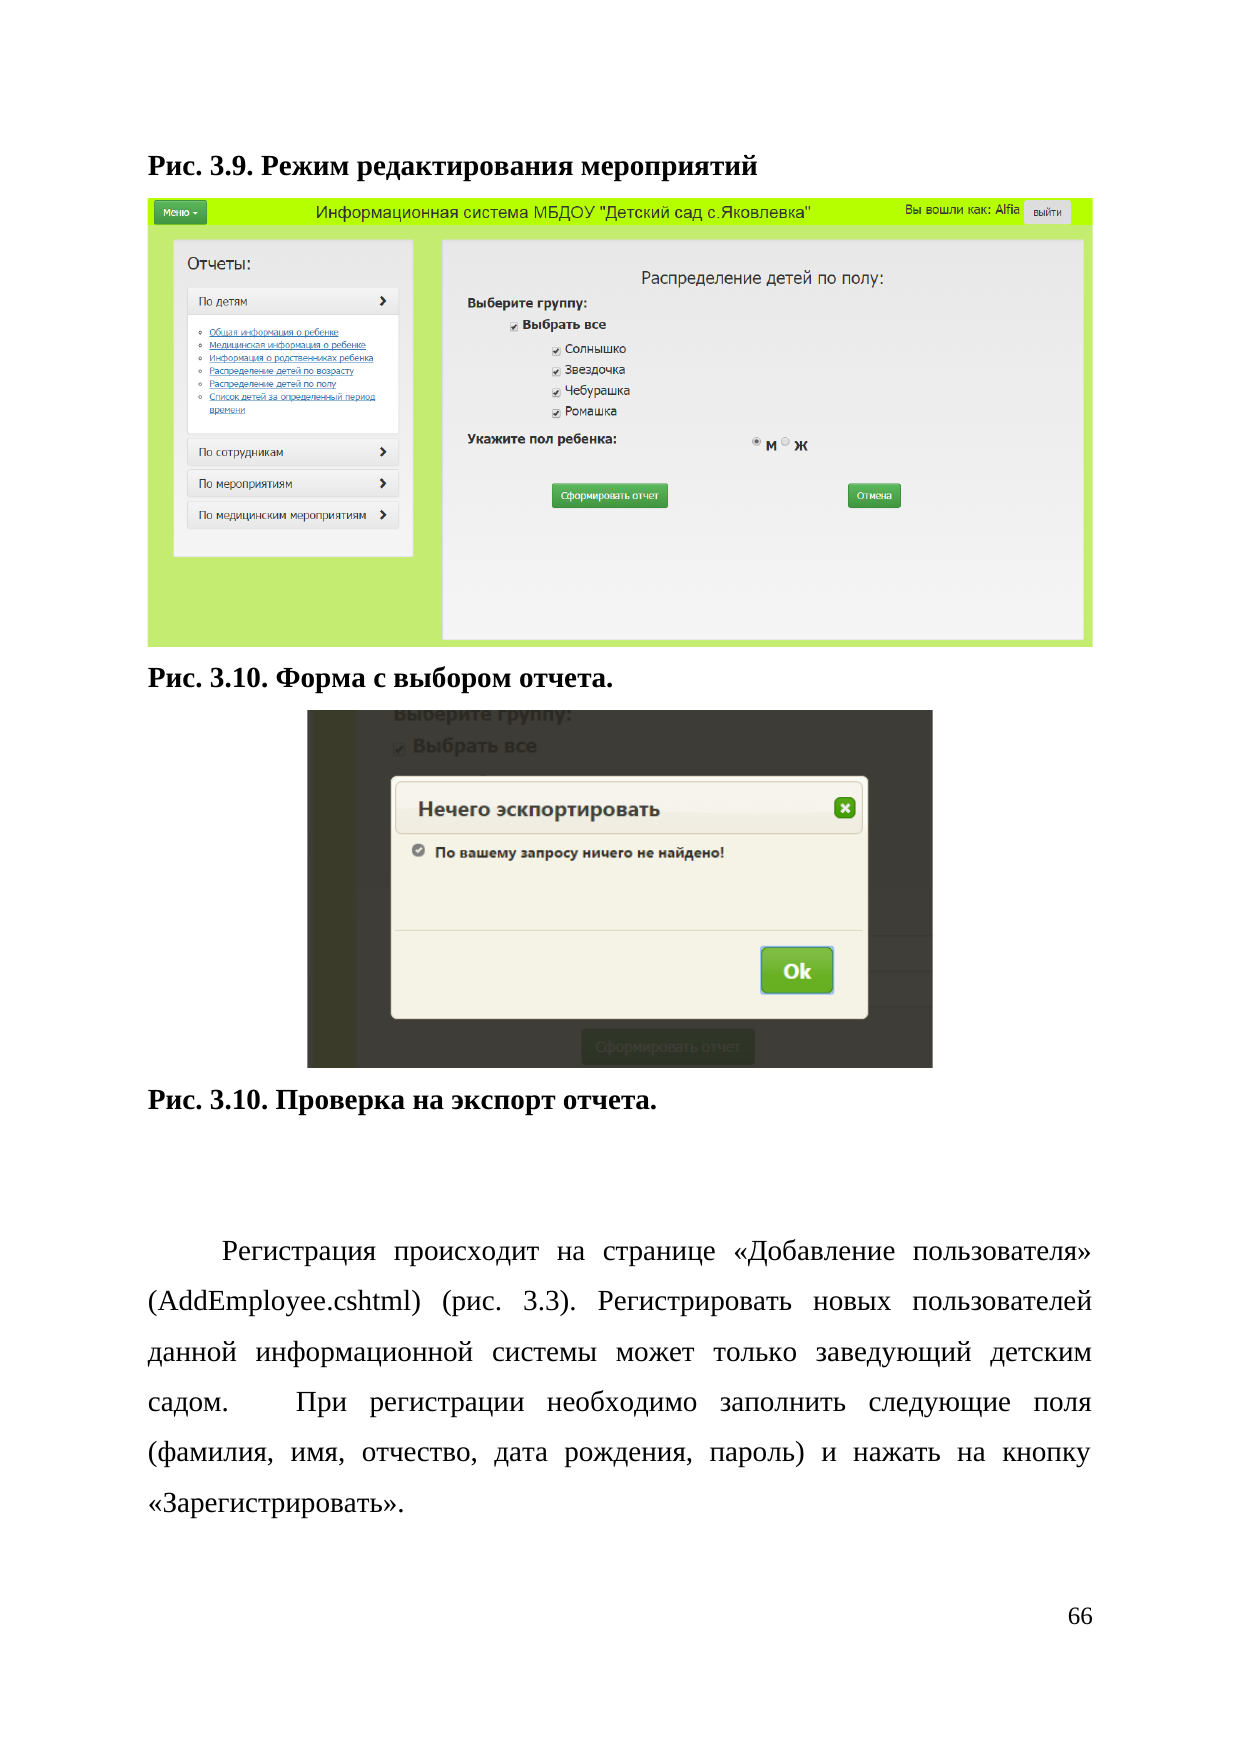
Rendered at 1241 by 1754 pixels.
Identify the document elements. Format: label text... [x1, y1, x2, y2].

text Рис. 3.10. Проверка на экспорт отчета. [148, 1082, 1092, 1116]
picture [147, 198, 1093, 647]
list Регистрация происходит на странице «Добавление пользователя» (AddEmployee.cshtml) (рис. 3.3). Регистрировать новых пользователей данной информационной системы может только заведующий детским садом. При регистрации необходимо заполнить следующие поля (фамилия, имя, отчество, дата рождения, пароль) и нажать на кнопку «Зарегистрировать». [148, 1233, 1092, 1518]
text Рис. 3.9. Режим редактирования мероприятий [148, 148, 1092, 181]
text Рис. 3.10. Форма с выбором отчета. [148, 661, 1092, 694]
picture [307, 710, 933, 1068]
